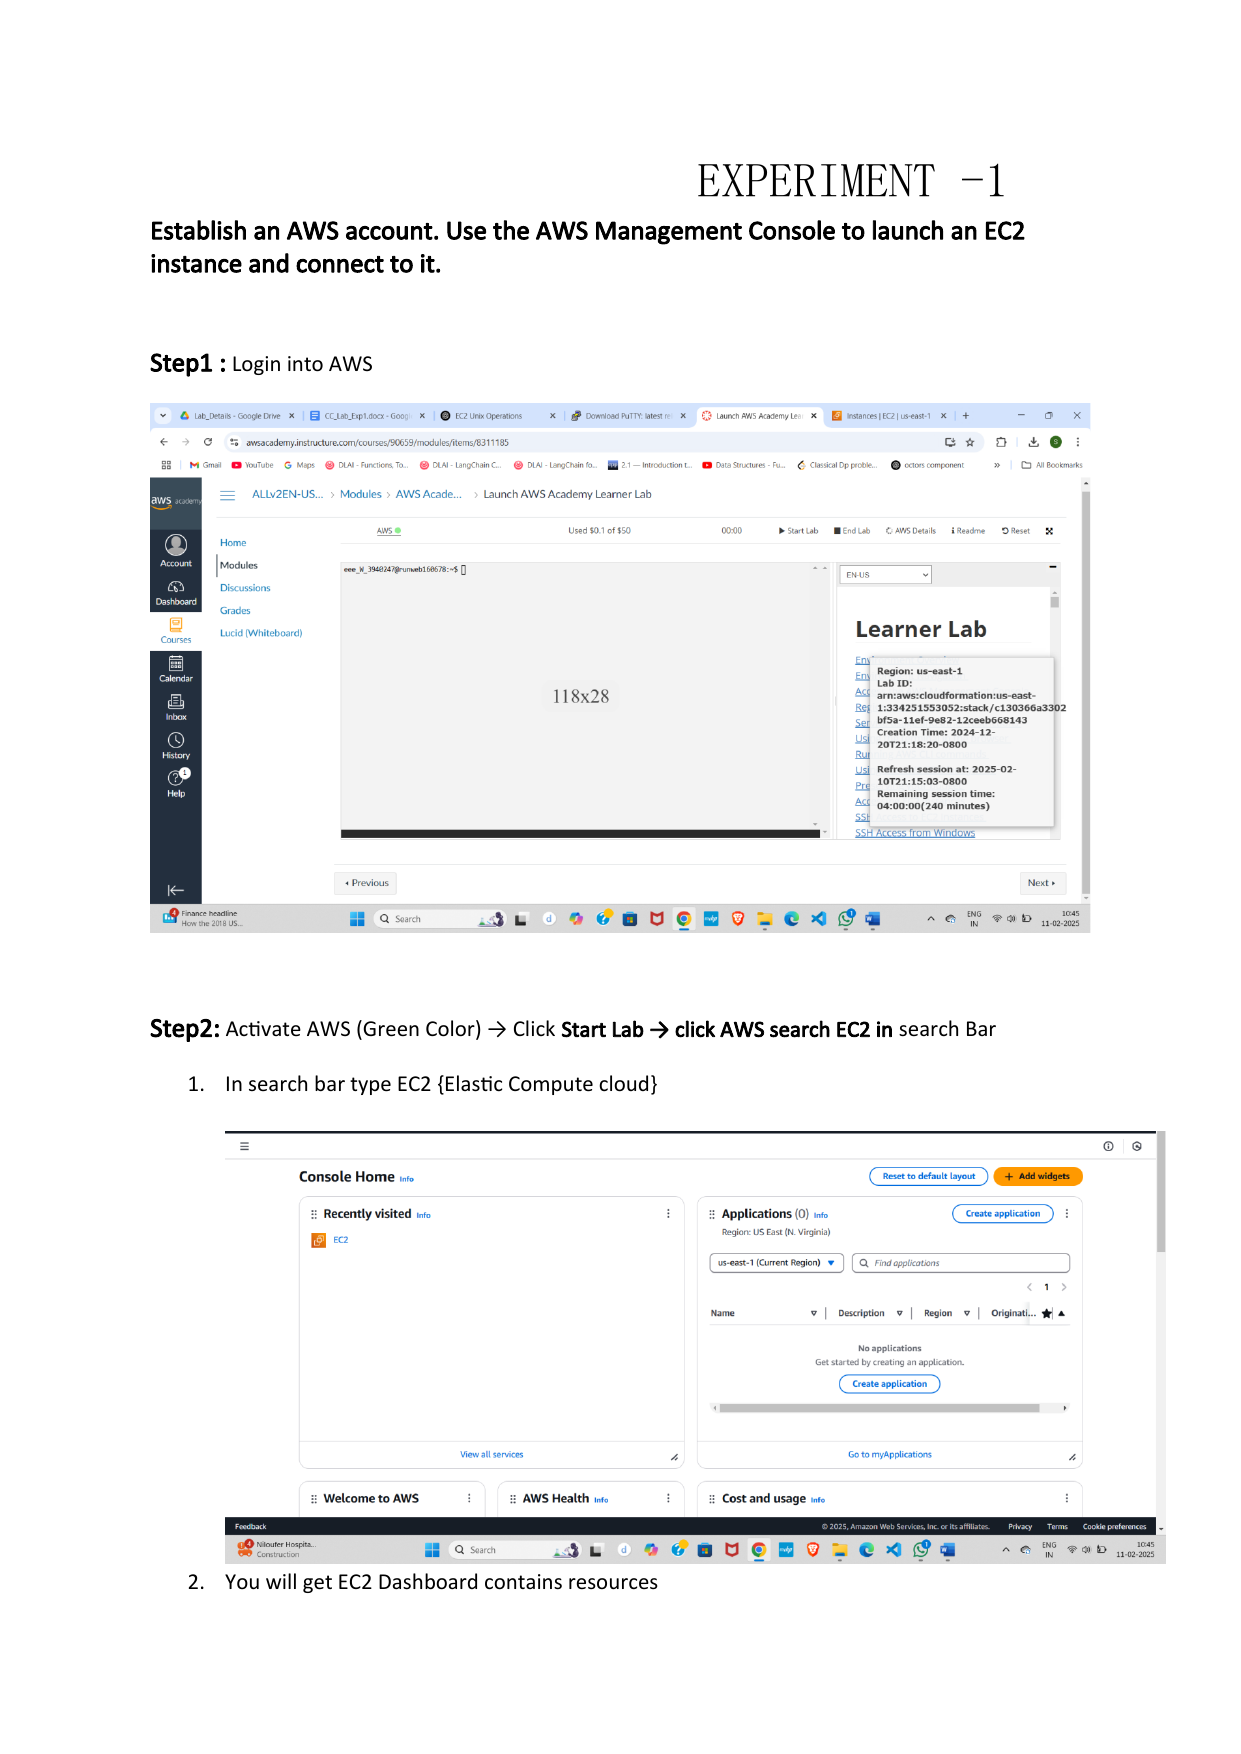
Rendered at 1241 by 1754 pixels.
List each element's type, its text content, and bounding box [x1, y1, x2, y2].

text Establish an AWS account. Use the AWS Management Console to launch an EC2 instance and connect to it. [150, 213, 1090, 279]
picture [225, 1131, 1166, 1564]
text EXPERIMENT -1 [150, 150, 1090, 205]
picture [150, 403, 1091, 933]
text Step1 : Login into AWS [150, 345, 1090, 378]
list You will get EC2 Dashboard contains resources [187, 1567, 1090, 1595]
text Step2: Activate AWS (Green Color) → Click Start Lab → click AWS search EC2 in search Bar [150, 1010, 1090, 1043]
list In search bar type EC2 {Elastic Compute cloud} [187, 1069, 1090, 1097]
